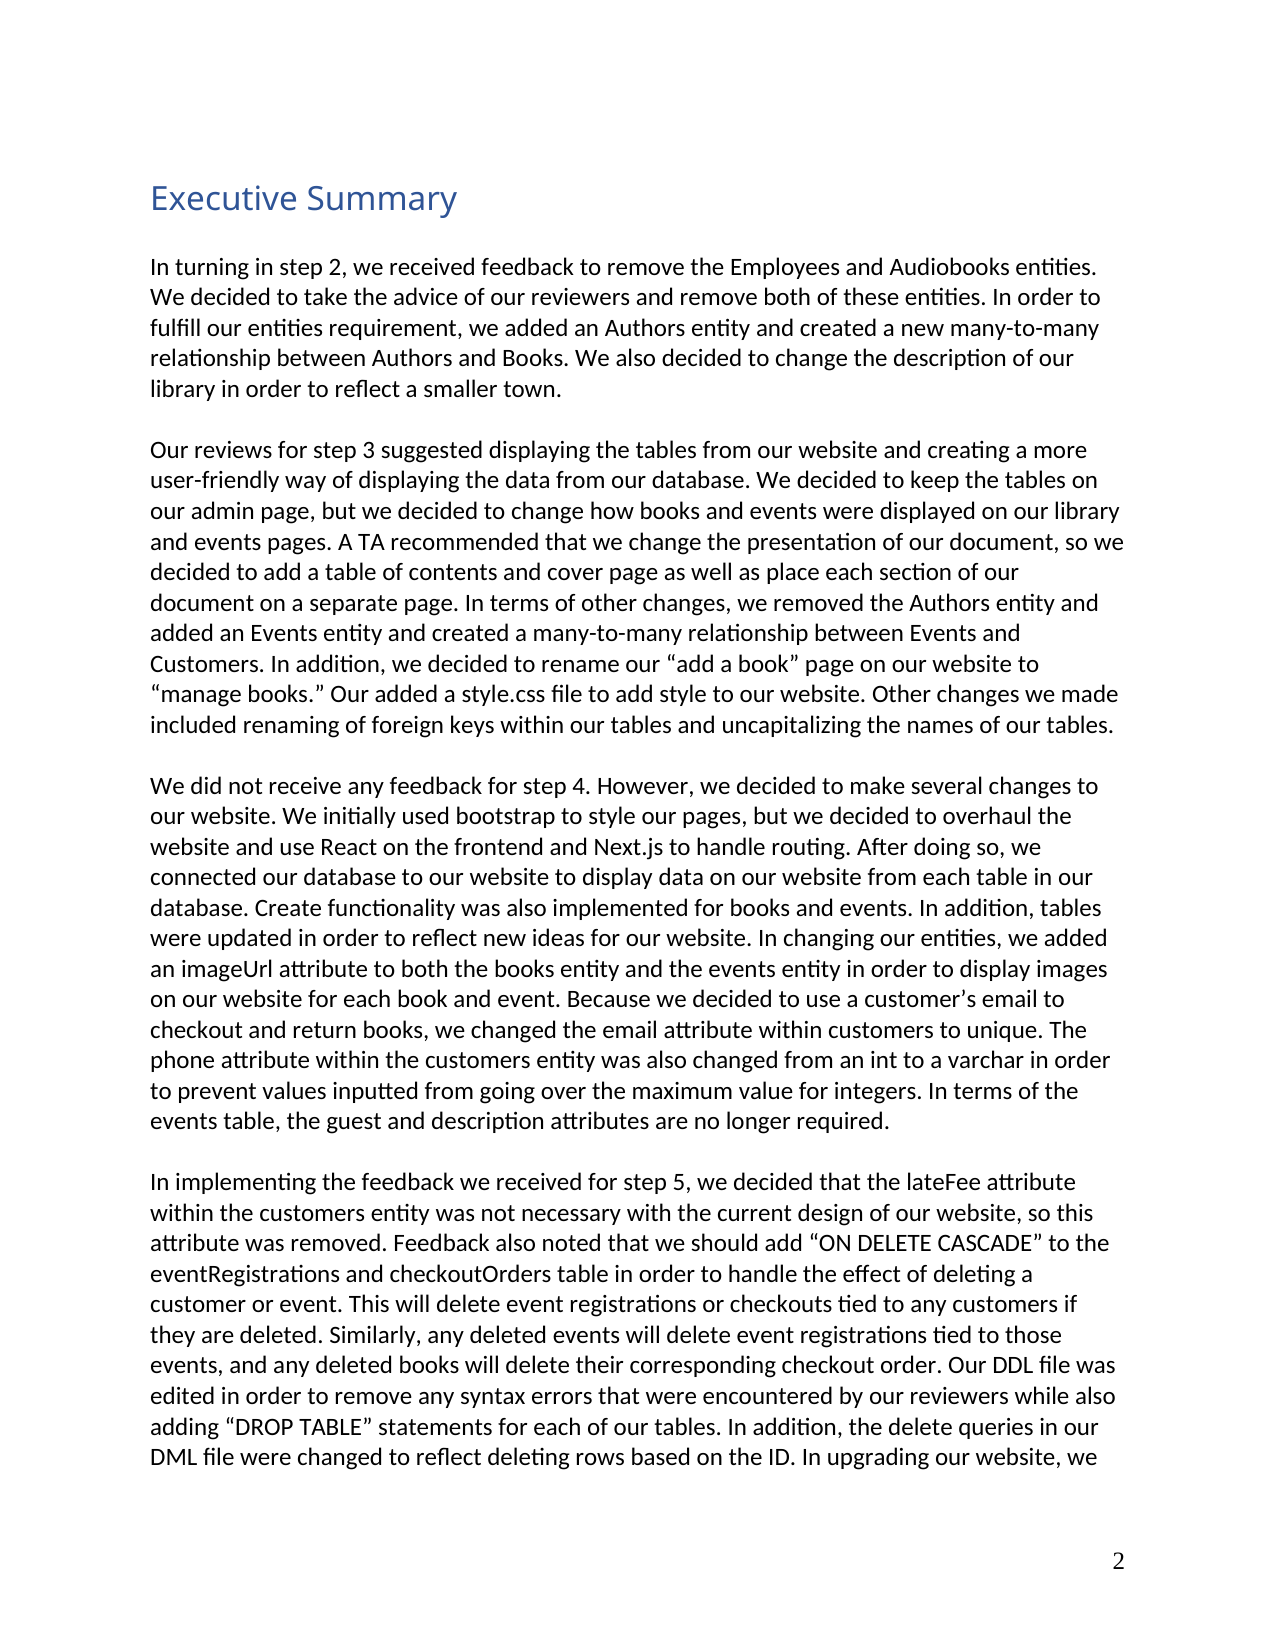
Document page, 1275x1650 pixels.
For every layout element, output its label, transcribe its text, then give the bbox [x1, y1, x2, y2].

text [150, 1167, 1125, 1472]
text In turning in step 2, we received feedback to remove the Employees and Audiobooks entities. We decided to take the advice of our reviewers and remove both of these entities. In order to fulfill our entities requirement, we added an Authors entity and created a new many-to-many relationship between Authors and Books. We also decided to change the description of our library in order to reflect a smaller town. [150, 251, 1125, 403]
text Our reviews for step 3 suggested displaying the tables from our website and creating a more user-friendly way of displaying the data from our database. We decided to keep the tables on our admin page, but we decided to change how books and events were displayed on our library and events pages. A TA recommended that we change the presentation of our document, so we decided to add a table of contents and cover page as well as place each section of our document on a separate page. In terms of other changes, we removed the Authors entity and added an Events entity and created a many-to-many relationship between Events and Customers. In addition, we decided to rename our “add a book” page on our website to “manage books.” Our added a style.css file to add style to our website. Other changes we made included renaming of foreign keys within our tables and uncapitalizing the names of our tables. [150, 434, 1125, 739]
text We did not receive any feedback for step 4. However, we decided to make several changes to our website. We initially used bootstrap to style our pages, but we decided to overhaul the website and use React on the frontend and Next.js to handle routing. After doing so, we connected our database to our website to display data on our website from each table in our database. Create functionality was also implemented for books and events. In addition, tables were updated in order to reflect new ideas for our website. In changing our entities, we added an imageUrl attribute to both the books entity and the events entity in order to display images on our website for each book and event. Because we decided to use a customer’s email to checkout and return books, we changed the email attribute within customers to unique. The phone attribute within the customers entity was also changed from an int to a varchar in order to prevent values inputted from going over the maximum value for integers. In terms of the events table, the guest and description attributes are no longer required. [150, 770, 1125, 1136]
subtitle Executive Summary [150, 175, 1125, 220]
